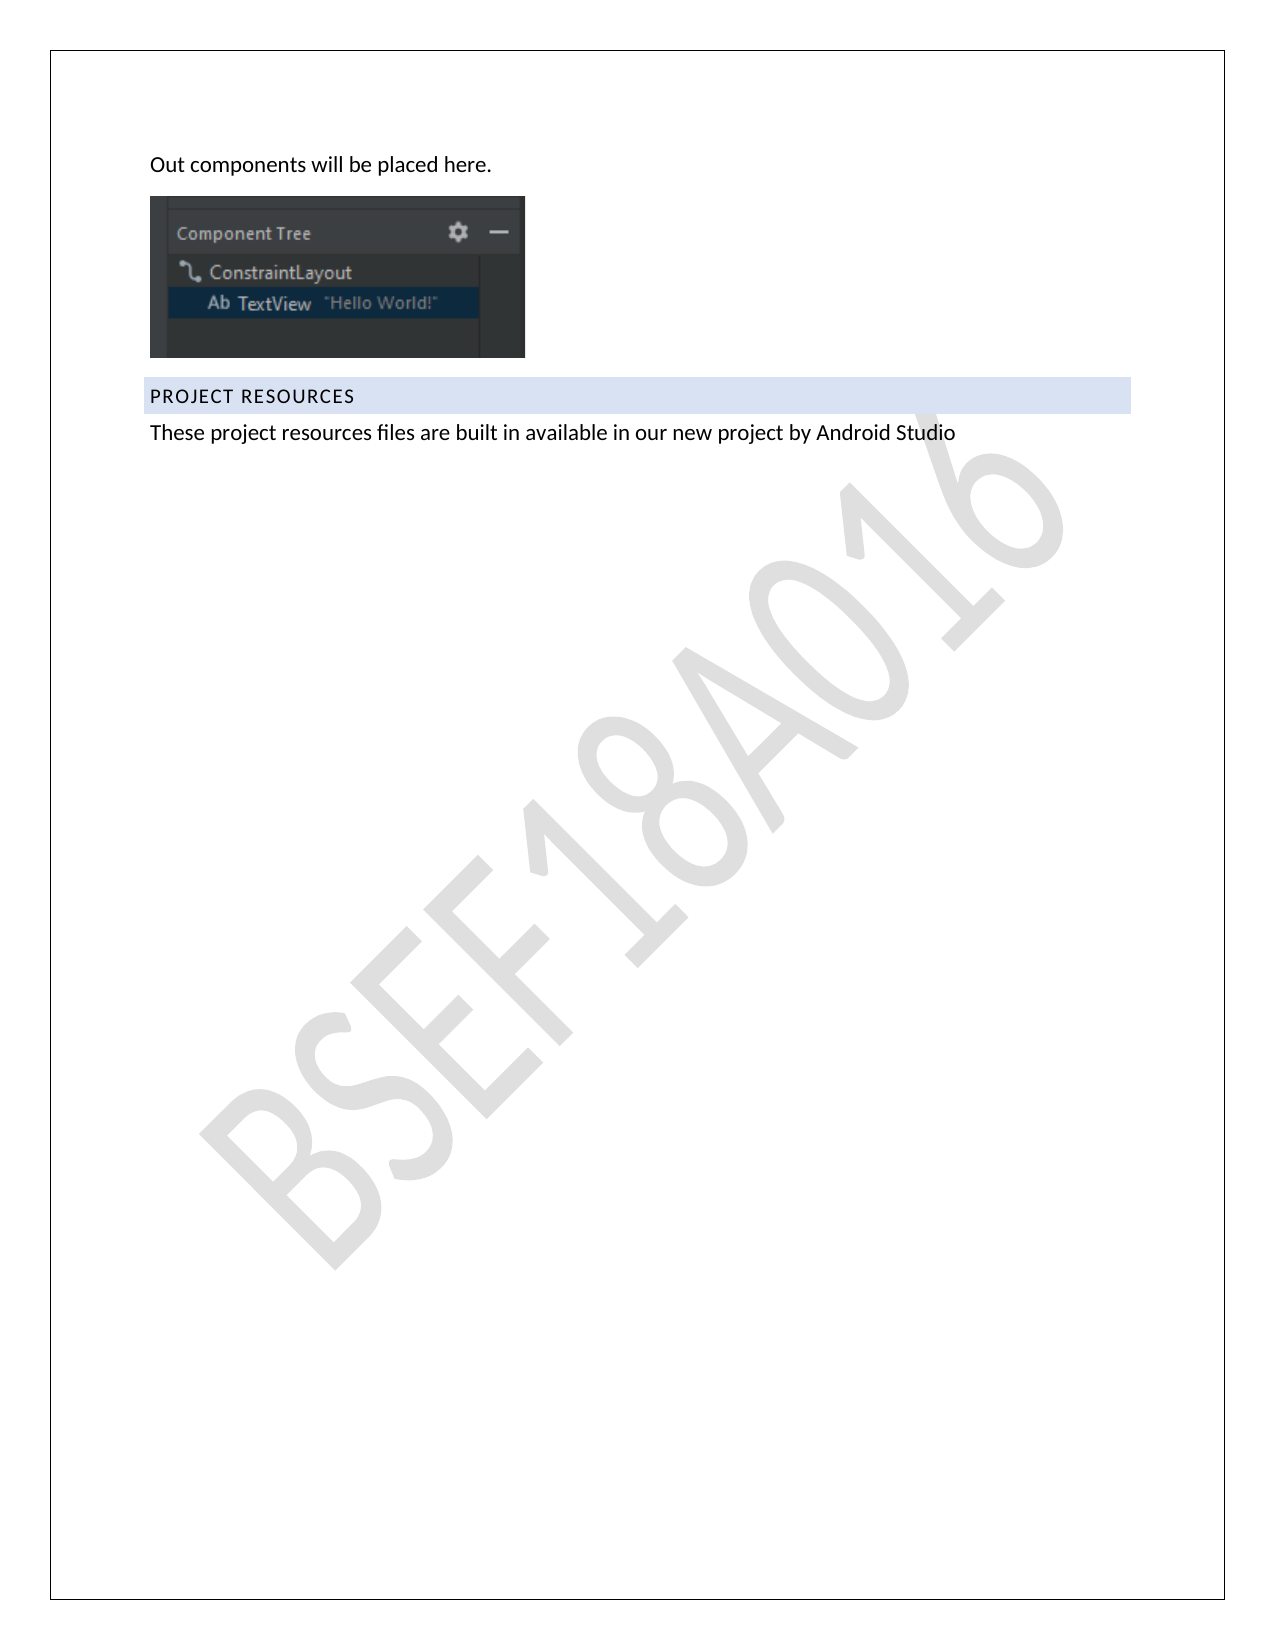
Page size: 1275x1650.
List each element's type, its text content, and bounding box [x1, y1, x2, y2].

picture [150, 196, 525, 358]
subtitle Project Resources [150, 383, 1125, 408]
text These project resources files are built in available in our new project by Android Studio [150, 418, 1125, 446]
text Out components will be placed here. [150, 150, 1125, 178]
